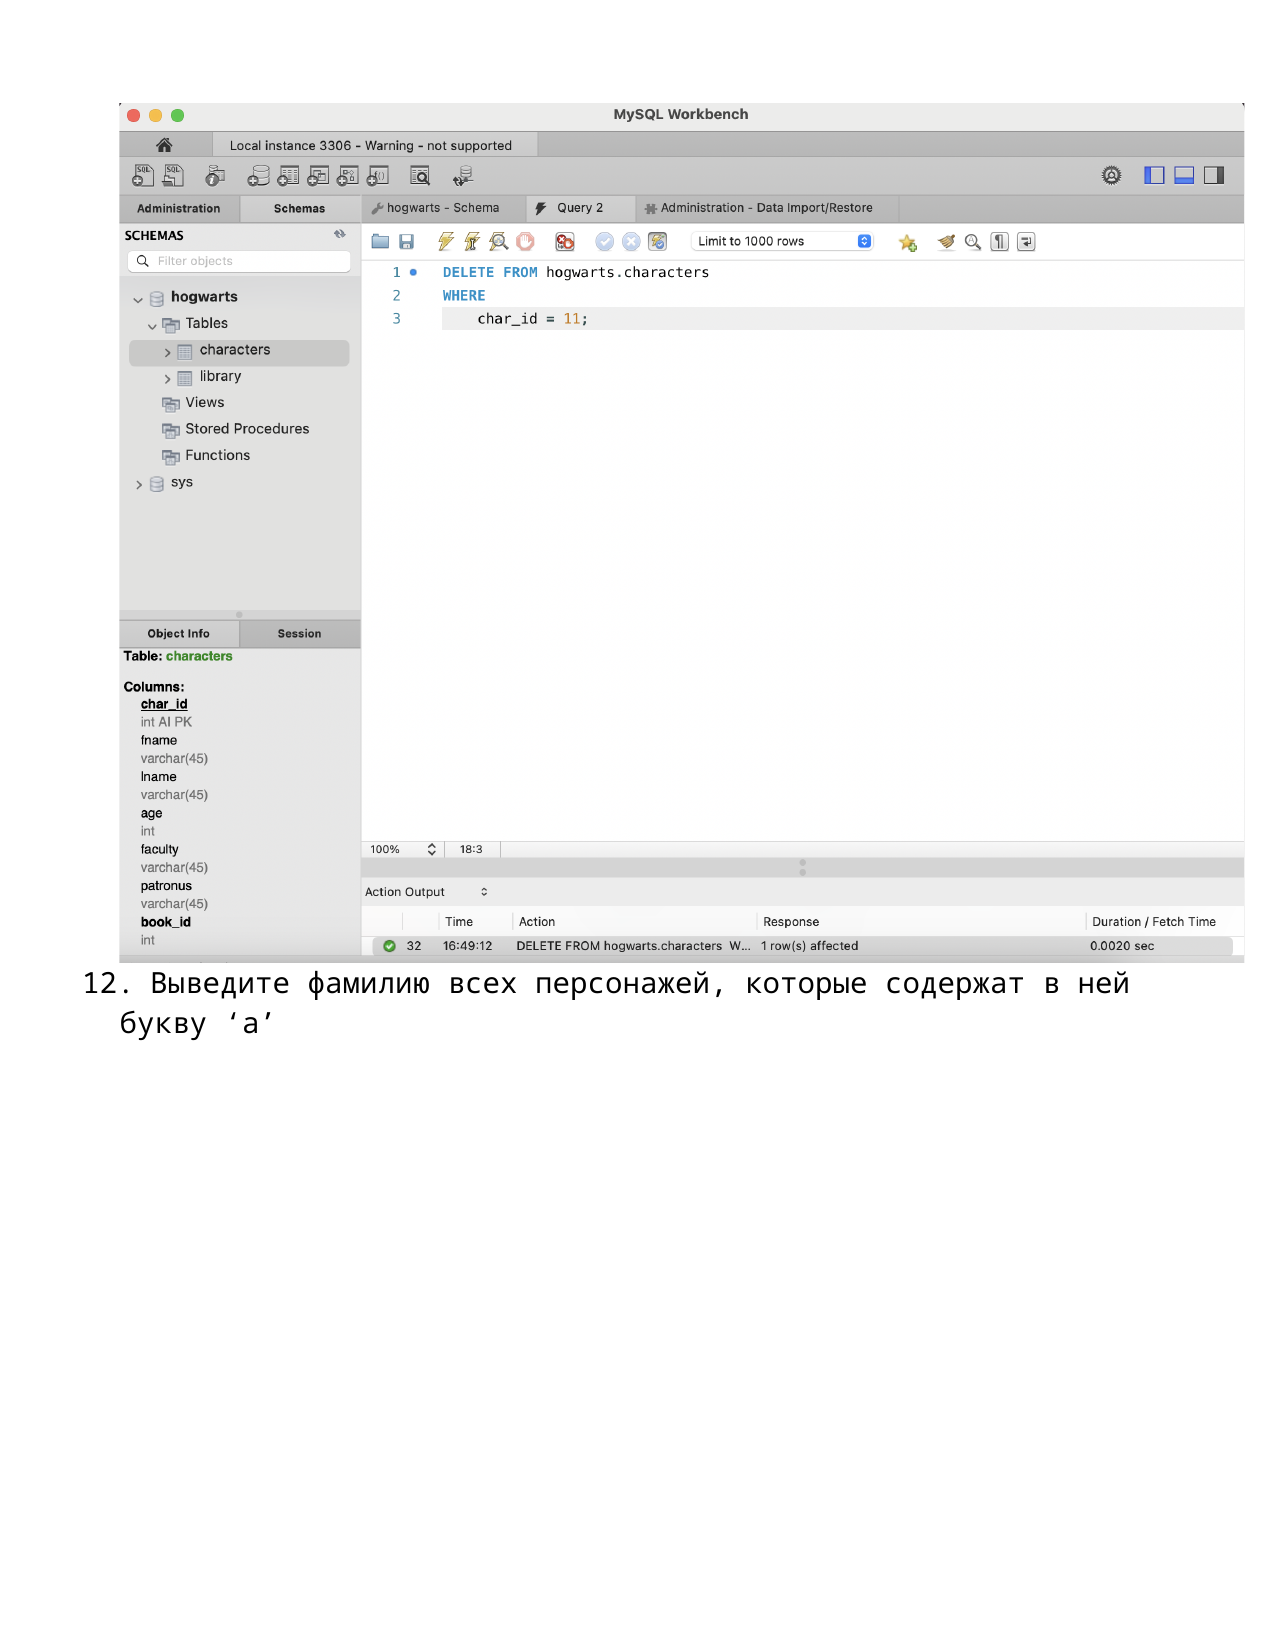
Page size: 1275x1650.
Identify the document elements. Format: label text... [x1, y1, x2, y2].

picture [119, 103, 1245, 963]
list Выведите фамилию всех персонажей, которые содержат в ней букву ‘a’ [82, 963, 1200, 1042]
